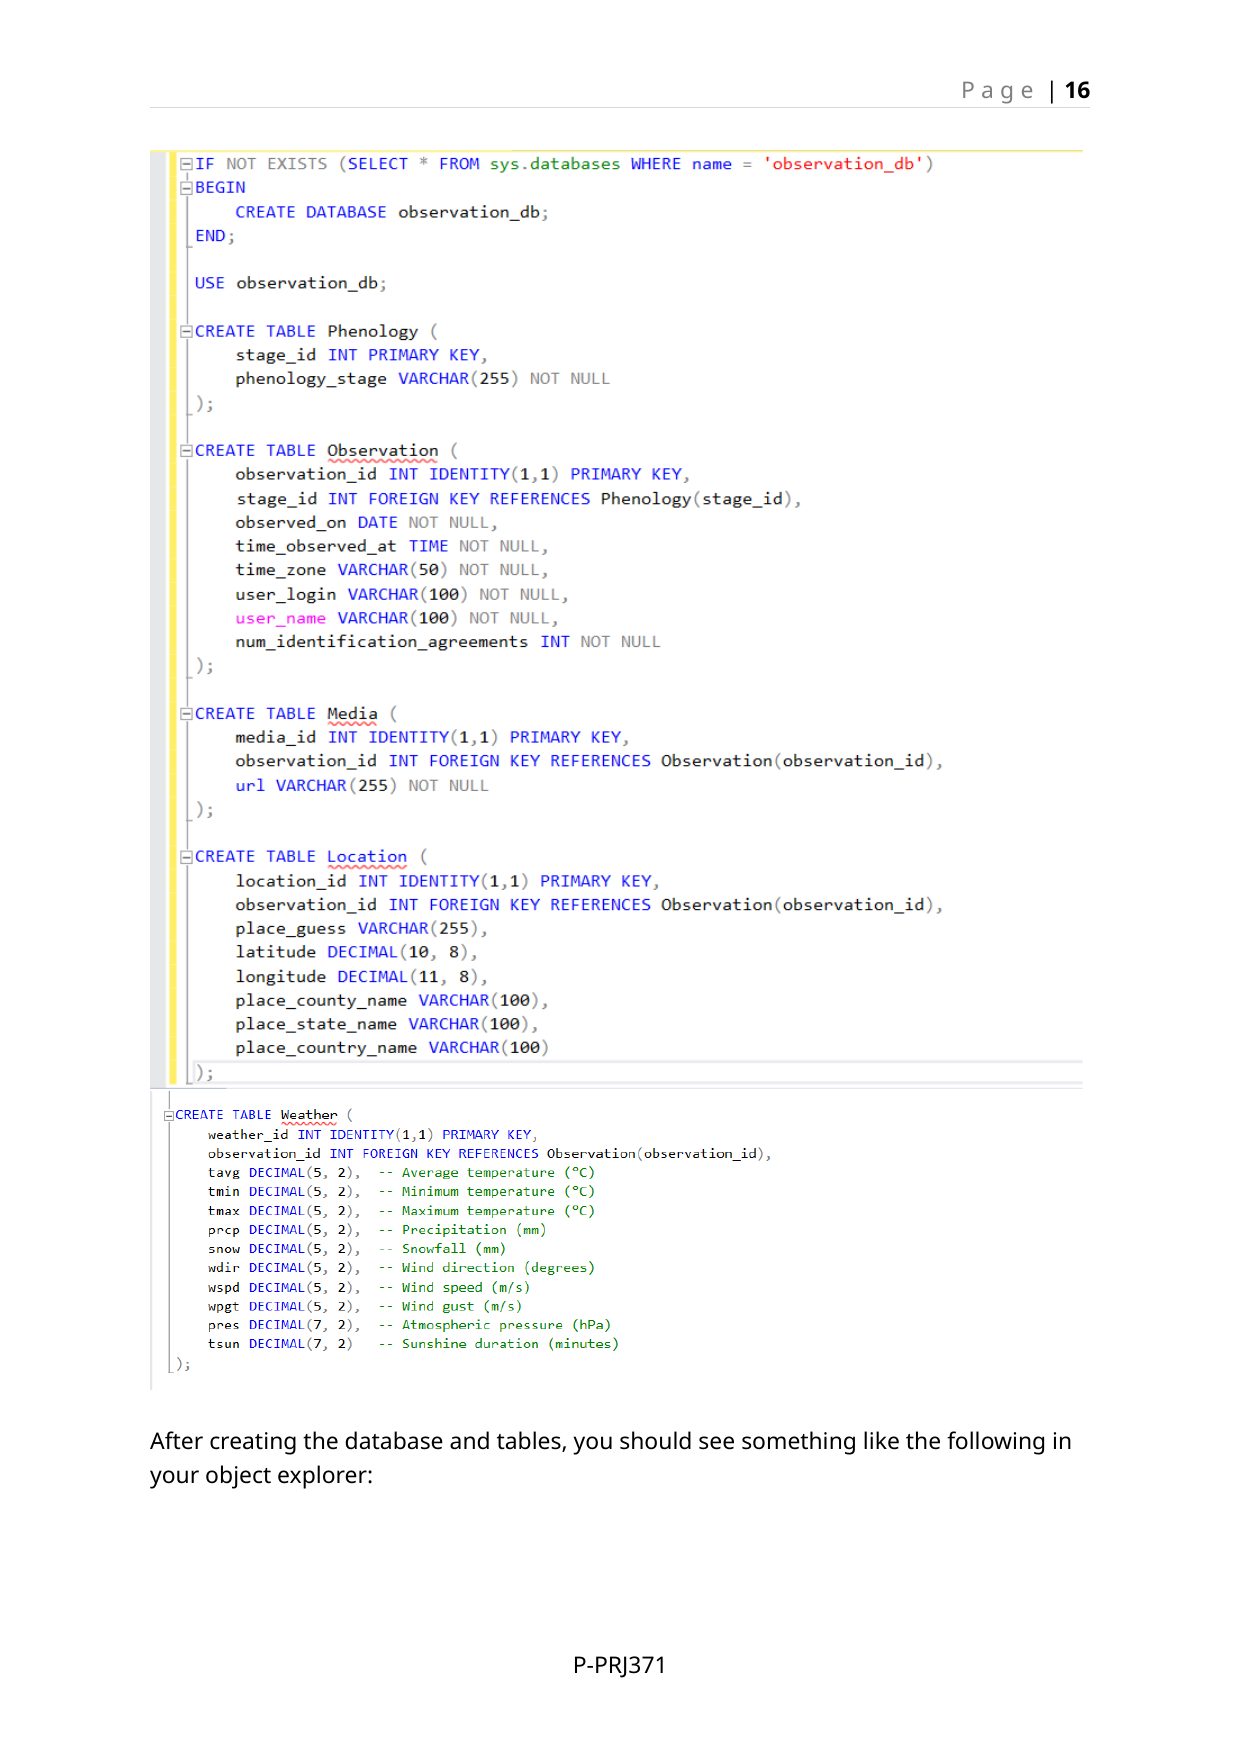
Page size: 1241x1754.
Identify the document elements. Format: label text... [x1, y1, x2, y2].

text After creating the database and tables, you should see something like the following in your object explorer: [150, 1425, 1090, 1490]
picture [150, 150, 1083, 1089]
picture [150, 1091, 904, 1390]
